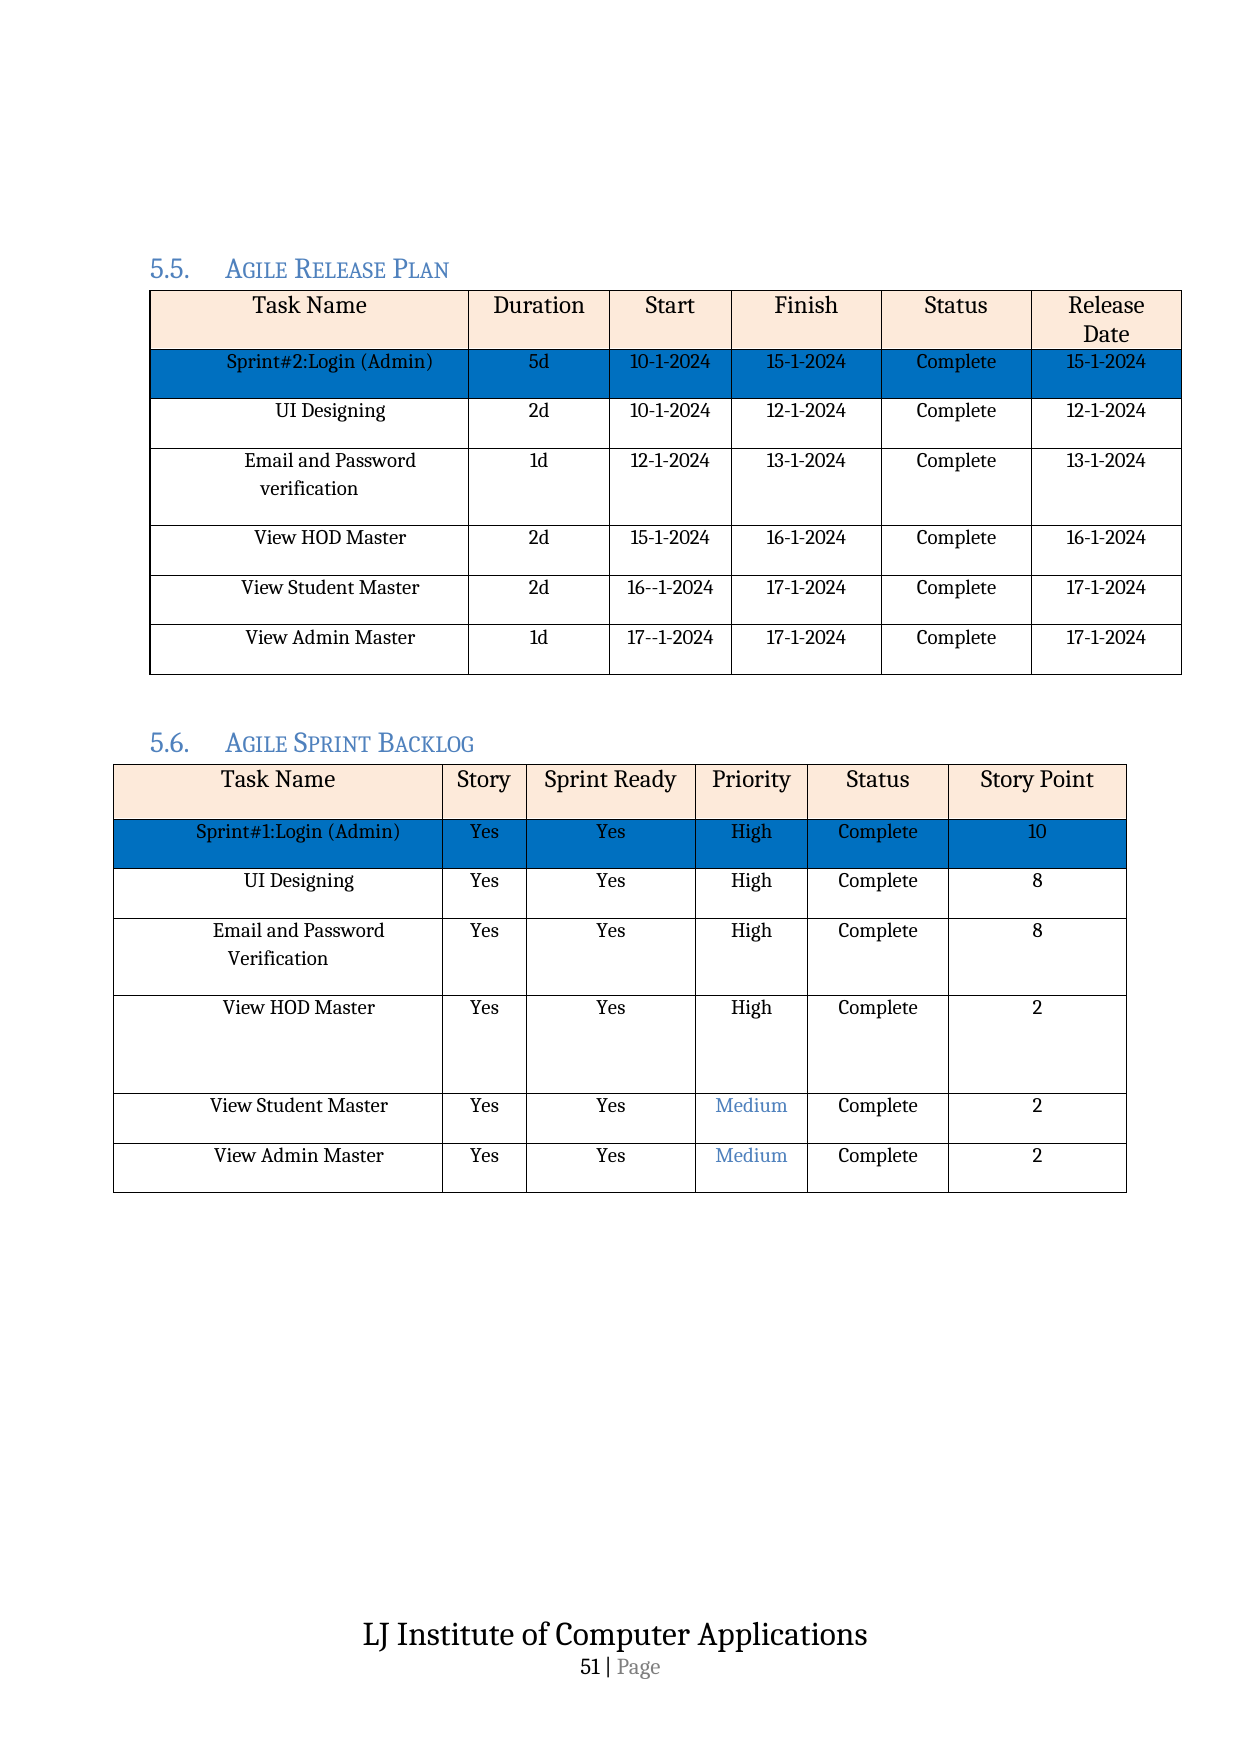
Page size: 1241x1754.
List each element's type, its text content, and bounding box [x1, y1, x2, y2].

table_cell High [696, 919, 807, 995]
table_header Sprint Ready [527, 765, 695, 818]
table_cell View HOD Master [114, 996, 442, 1093]
table_cell 1d [469, 625, 609, 674]
table_cell 2d [469, 399, 609, 448]
table_cell Complete [808, 869, 948, 918]
table_cell 13-1-2024 [1032, 449, 1181, 525]
table_header Story [443, 765, 526, 818]
table_cell Yes [443, 869, 526, 918]
table_cell Medium [696, 1144, 807, 1192]
table_cell Yes [443, 919, 526, 995]
table_cell 16--1-2024 [610, 576, 731, 624]
table_cell 17-1-2024 [1032, 576, 1181, 624]
table_cell 10 [949, 820, 1126, 868]
table_cell Yes [527, 869, 695, 918]
table_cell Yes [527, 1144, 695, 1192]
table_cell Medium [696, 1094, 807, 1142]
table_cell 10-1-2024 [610, 399, 731, 448]
table_cell 8 [949, 919, 1126, 995]
table_cell High [696, 869, 807, 918]
table_header Task Name [151, 291, 468, 348]
table_cell Complete [808, 919, 948, 995]
table_cell 2d [469, 526, 609, 575]
table_cell Yes [527, 1094, 695, 1142]
table_cell Email and Password verification [151, 449, 468, 525]
table_cell Complete [808, 1094, 948, 1142]
table_cell View HOD Master [151, 526, 468, 575]
table_cell 12-1-2024 [1032, 399, 1181, 448]
subtitle Agile Sprint Backlog [150, 726, 1090, 760]
table_cell 17-1-2024 [732, 576, 881, 624]
table_cell Yes [527, 996, 695, 1093]
table_cell 16-1-2024 [732, 526, 881, 575]
table_cell 15-1-2024 [610, 526, 731, 575]
table_cell Sprint#1:Login (Admin) [114, 820, 442, 868]
subtitle Agile Release Plan [150, 252, 1090, 286]
table_cell UI Designing [114, 869, 442, 918]
table_header Task Name [114, 765, 442, 818]
table_header Start [610, 291, 731, 348]
table_cell 12-1-2024 [732, 399, 881, 448]
table_cell 15-1-2024 [1032, 350, 1181, 398]
table_cell 16-1-2024 [1032, 526, 1181, 575]
table_cell Complete [882, 449, 1031, 525]
table_cell 2d [469, 576, 609, 624]
table_cell Complete [882, 350, 1031, 398]
table_cell Sprint#2:Login (Admin) [151, 350, 468, 398]
table_cell Complete [882, 526, 1031, 575]
table_cell View Student Master [114, 1094, 442, 1142]
table_cell 15-1-2024 [732, 350, 881, 398]
table_cell 13-1-2024 [732, 449, 881, 525]
table_cell Yes [443, 1144, 526, 1192]
table_header Status [808, 765, 948, 818]
table_header Priority [696, 765, 807, 818]
table_cell Yes [443, 996, 526, 1093]
table_cell Complete [808, 820, 948, 868]
table_cell 17-1-2024 [1032, 625, 1181, 674]
table_cell Yes [527, 919, 695, 995]
table_cell 5d [469, 350, 609, 398]
table_cell UI Designing [151, 399, 468, 448]
table_cell Yes [443, 820, 526, 868]
table_cell Complete [882, 399, 1031, 448]
table_header Release Date [1032, 291, 1181, 348]
table_cell View Admin Master [151, 625, 468, 674]
table_cell Email and Password Verification [114, 919, 442, 995]
table_cell View Admin Master [114, 1144, 442, 1192]
table_header Story Point [949, 765, 1126, 818]
table_cell 10-1-2024 [610, 350, 731, 398]
table_cell Complete [808, 1144, 948, 1192]
table_cell 1d [469, 449, 609, 525]
table_header Status [882, 291, 1031, 348]
table_cell High [696, 996, 807, 1093]
table_header Duration [469, 291, 609, 348]
table_cell 17-1-2024 [732, 625, 881, 674]
table_cell 17--1-2024 [610, 625, 731, 674]
table_cell Complete [882, 576, 1031, 624]
table_cell 2 [949, 1094, 1126, 1142]
table_cell Complete [808, 996, 948, 1093]
table_header Finish [732, 291, 881, 348]
table_cell View Student Master [151, 576, 468, 624]
table_cell 2 [949, 1144, 1126, 1192]
table_cell 2 [949, 996, 1126, 1093]
table_cell High [696, 820, 807, 868]
table_cell 8 [949, 869, 1126, 918]
table_cell Yes [527, 820, 695, 868]
table_cell Yes [443, 1094, 526, 1142]
table_cell Complete [882, 625, 1031, 674]
table_cell 12-1-2024 [610, 449, 731, 525]
